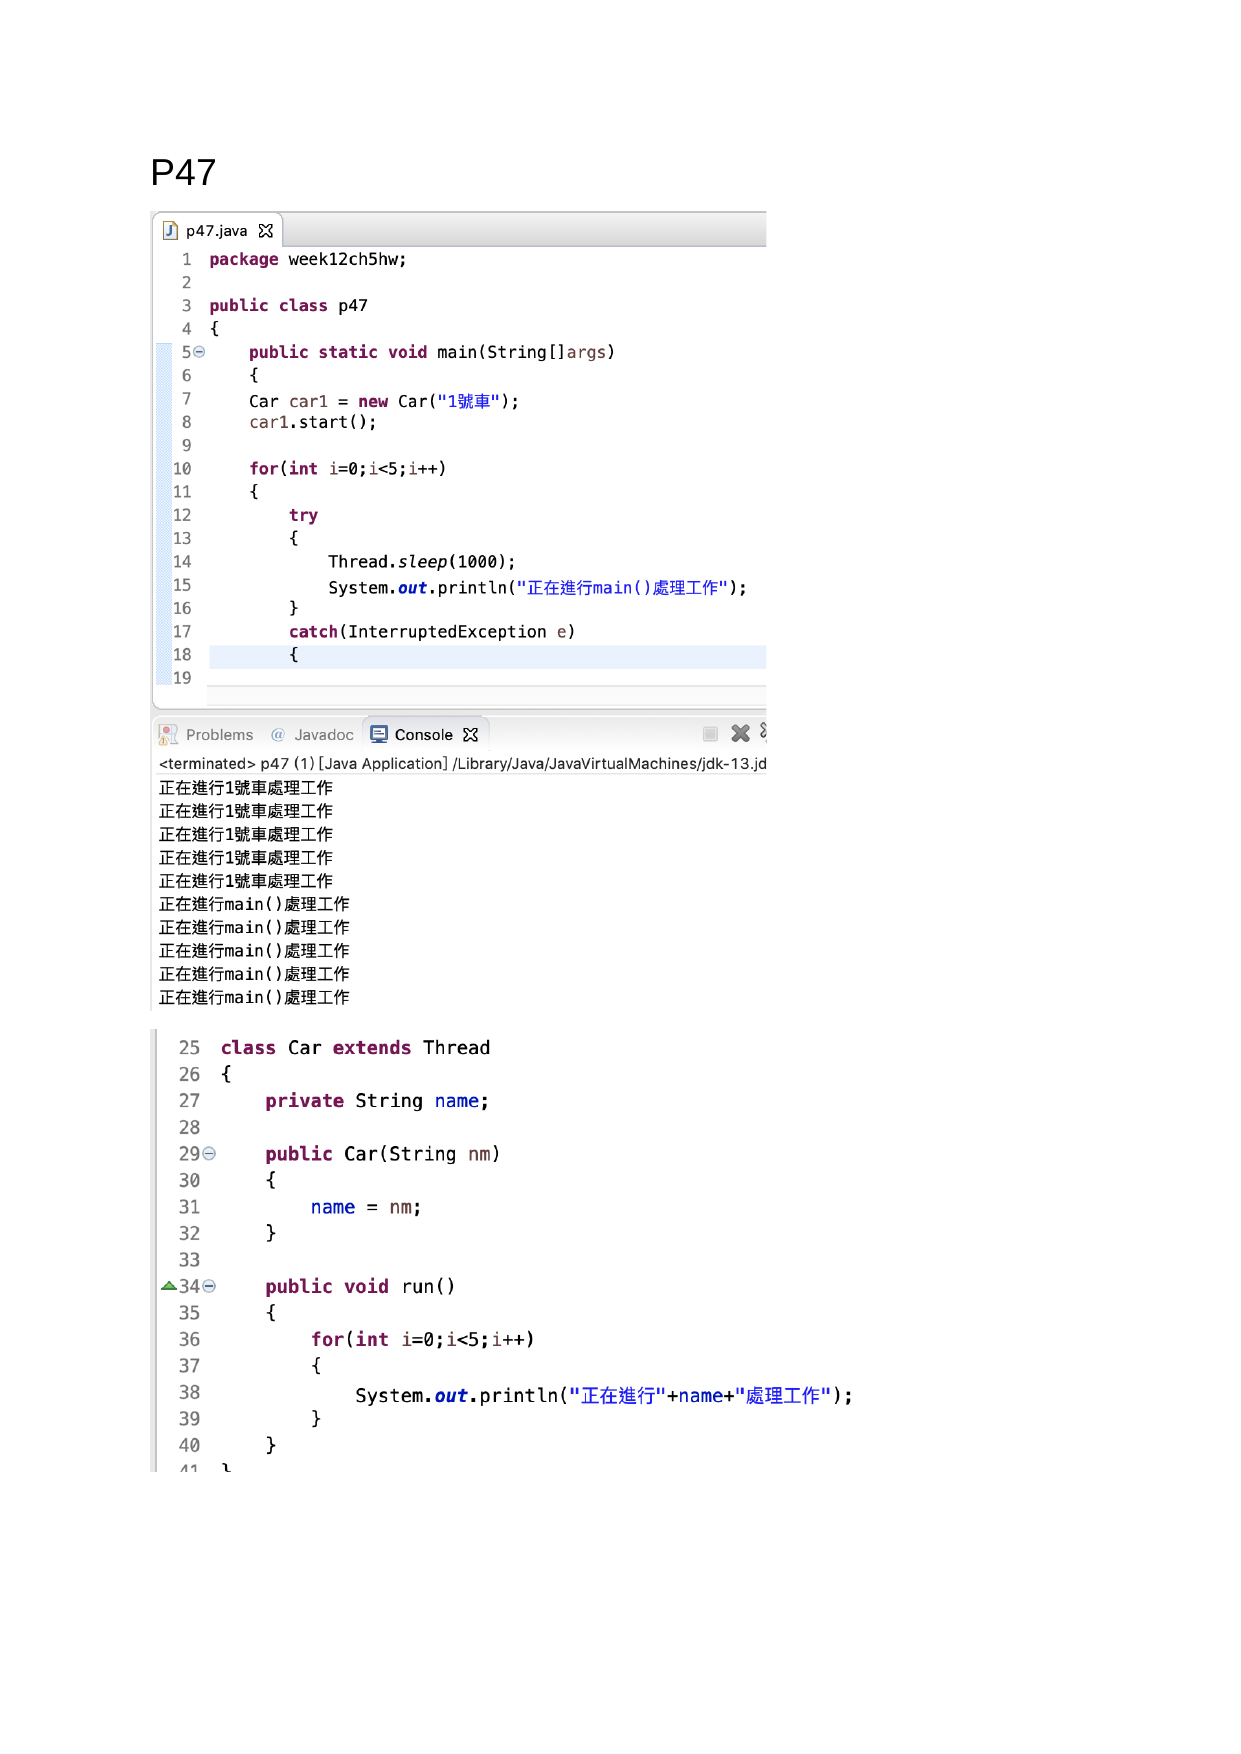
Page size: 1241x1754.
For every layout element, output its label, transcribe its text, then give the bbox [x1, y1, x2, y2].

text P47 [150, 150, 1090, 193]
picture [150, 211, 767, 1011]
picture [150, 1029, 861, 1472]
